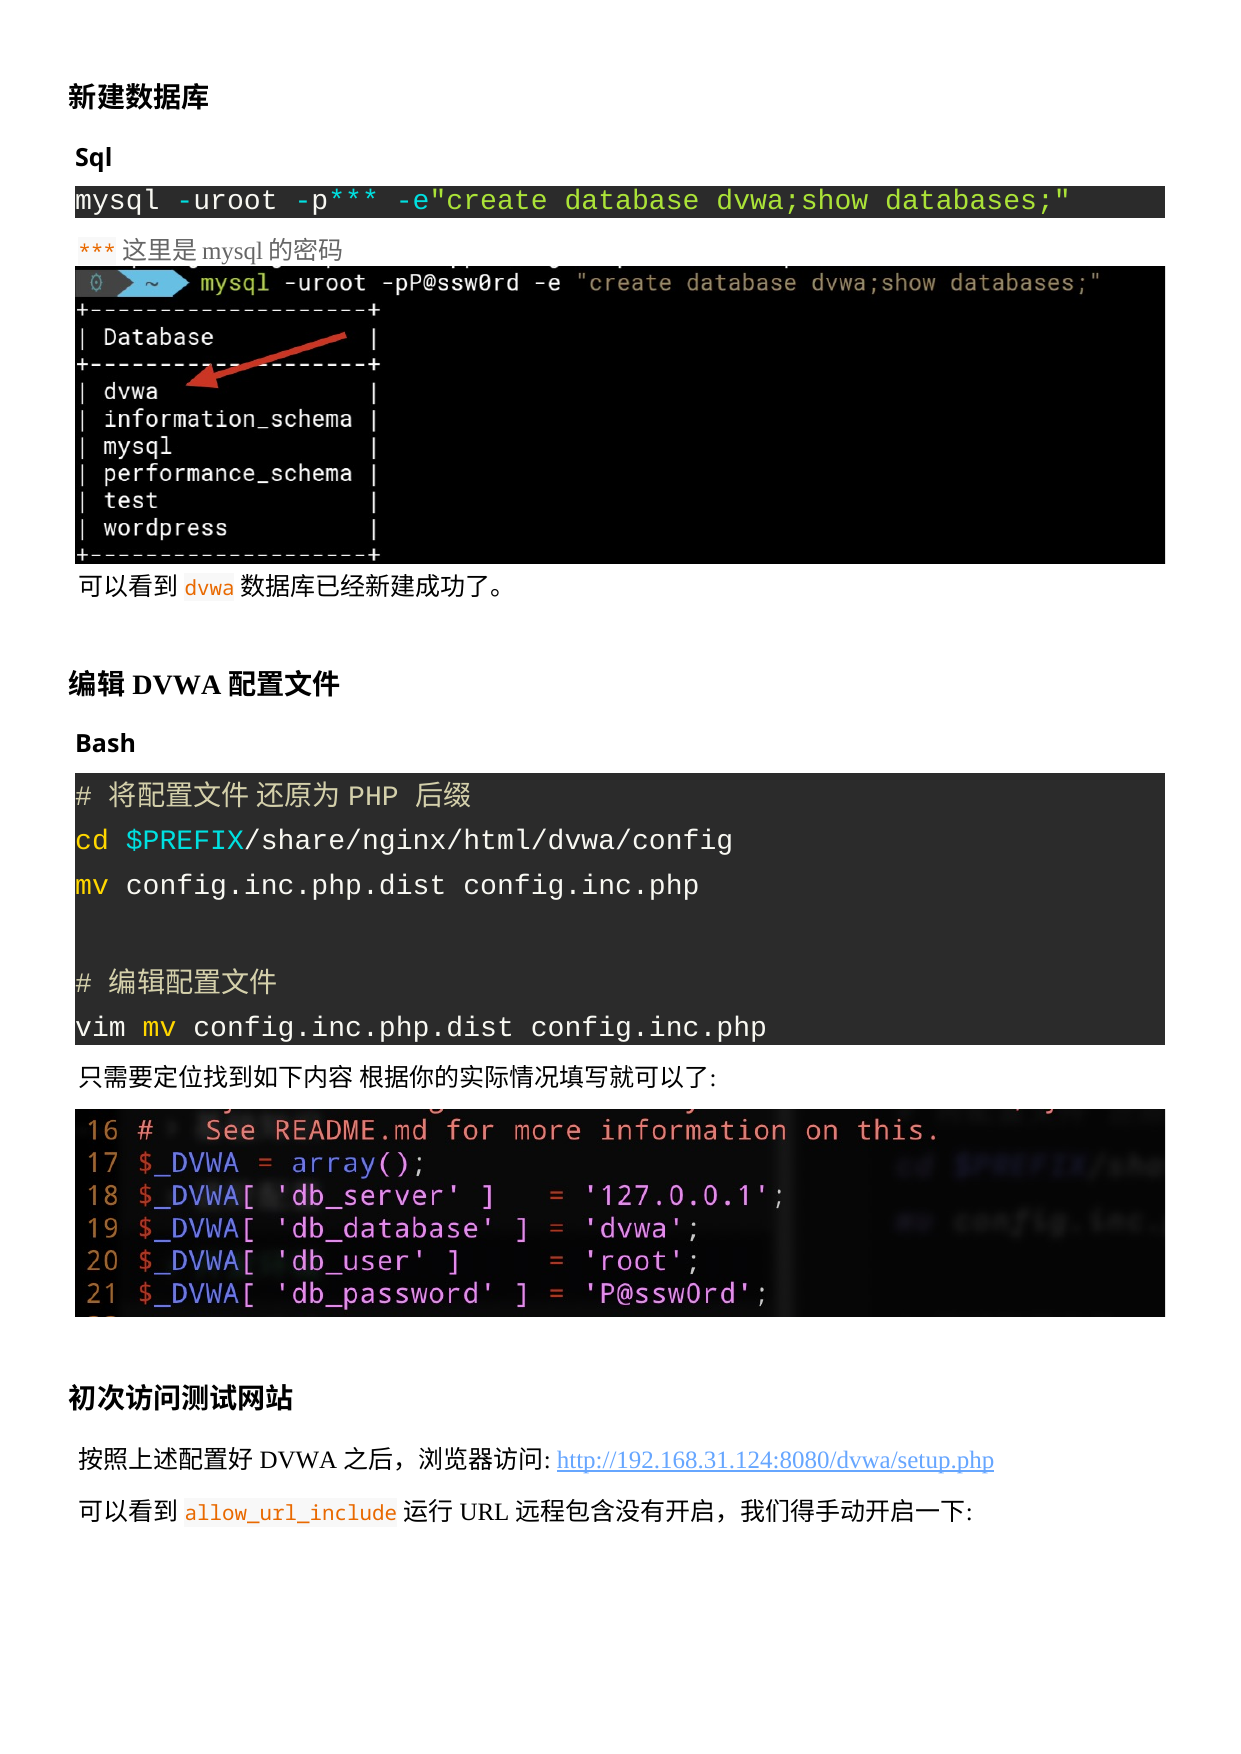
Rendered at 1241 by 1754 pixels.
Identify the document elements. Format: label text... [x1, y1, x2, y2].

text 按照上述配置好 DVWA 之后，浏览器访问: http://192.168.31.124:8080/dvwa/setup.php [78, 1440, 1162, 1476]
picture [75, 1109, 1166, 1317]
text Bash [75, 726, 1165, 760]
text 可以看到 allow_url_include 运行 URL 远程包含没有开启，我们得手动开启一下: [78, 1492, 1162, 1528]
text 可以看到 dvwa 数据库已经新建成功了。 [78, 566, 1162, 603]
text *** 这里是mysql的密码 [78, 230, 1162, 266]
text mv config.inc.php.dist config.inc.php [75, 871, 1165, 902]
text # 编辑配置文件 [75, 959, 1165, 1000]
text 初次访问测试网站 [69, 1376, 1165, 1416]
text mysql -uroot -p*** -e"create database dvwa;show databases;" [75, 186, 1165, 218]
text vim mv config.inc.php.dist config.inc.php [75, 1013, 1165, 1045]
text # 将配置文件 还原为 PHP 后缀 [75, 773, 1165, 814]
text cd $PREFIX/share/nginx/html/dvwa/config [75, 826, 1165, 858]
picture [75, 266, 1166, 564]
text 新建数据库 [69, 75, 1165, 116]
text Sql [75, 139, 1165, 173]
text 编辑 DVWA 配置文件 [69, 662, 1165, 703]
text 只需要定位找到如下内容 根据你的实际情况填写就可以了: [78, 1057, 1162, 1093]
